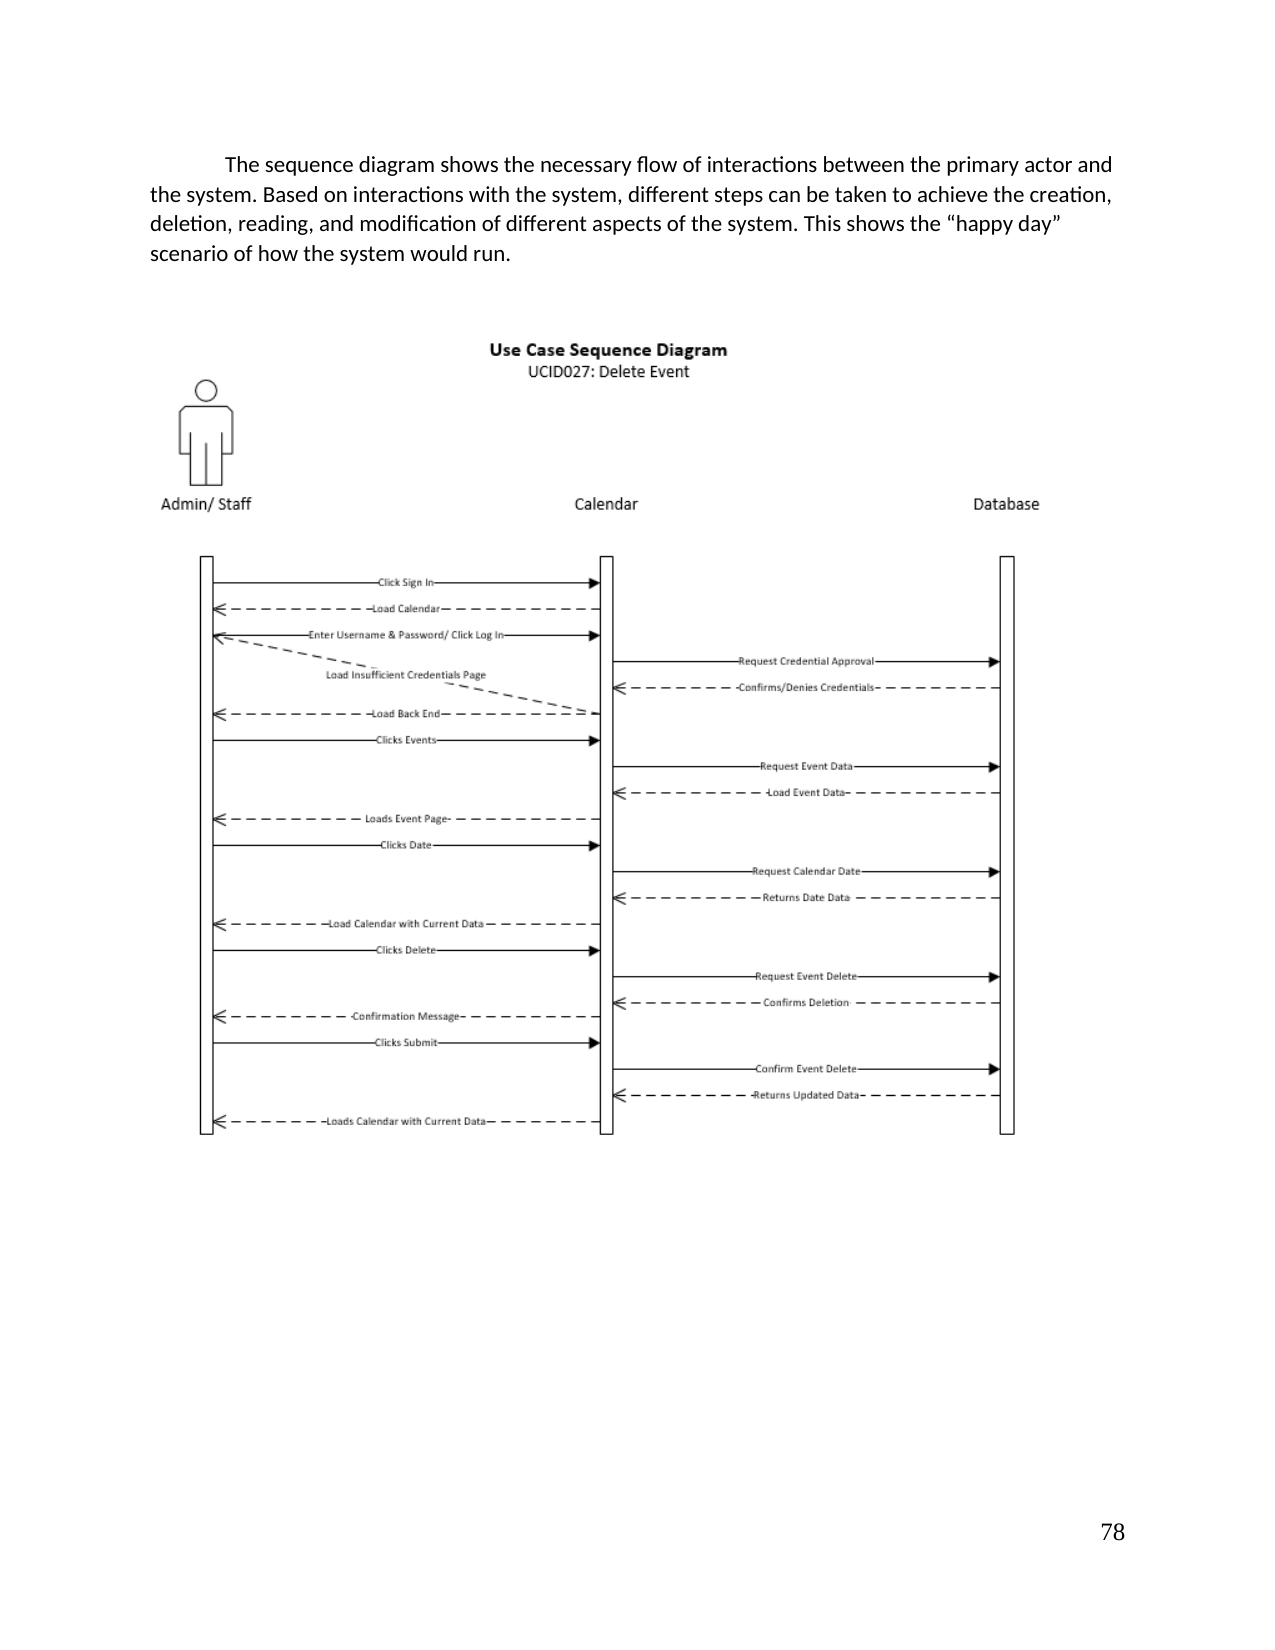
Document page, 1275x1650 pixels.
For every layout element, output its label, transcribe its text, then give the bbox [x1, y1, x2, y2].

text The sequence diagram shows the necessary flow of interactions between the primary actor and the system. Based on interactions with the system, different steps can be taken to achieve the creation, deletion, reading, and modification of different aspects of the system. This shows the “happy day” scenario of how the system would run. [150, 150, 1125, 267]
picture [150, 331, 1050, 1145]
